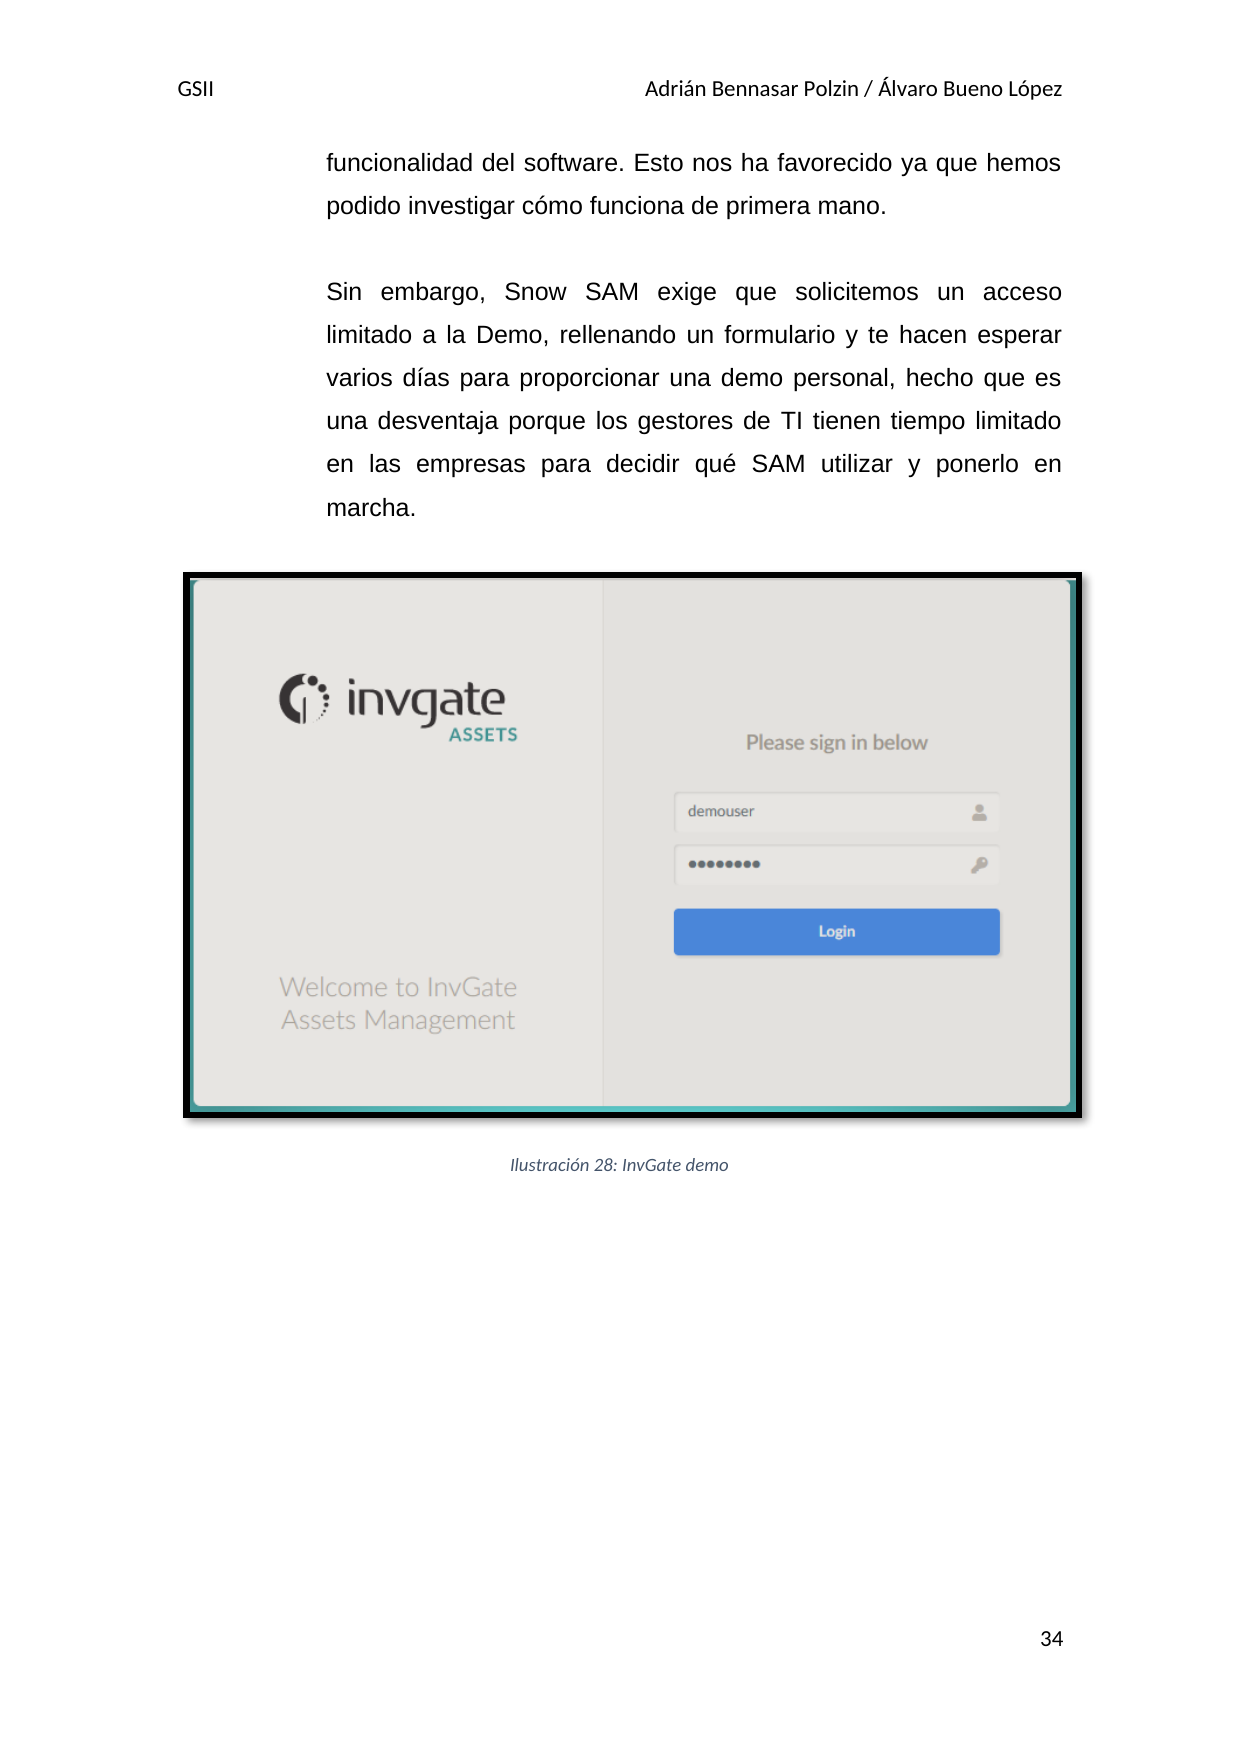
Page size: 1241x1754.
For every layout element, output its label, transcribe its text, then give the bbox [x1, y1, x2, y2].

list Sin embargo, Snow SAM exige que solicitemos un acceso limitado a la Demo, rellenando un formulario y te hacen esperar varios días para proporcionar una demo personal, hecho que es una desventaja porque los gestores de TI tienen tiempo limitado en las empresas para decidir qué SAM utilizar y ponerlo en marcha. [326, 277, 1063, 521]
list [288, 148, 1063, 219]
picture [190, 578, 1076, 1112]
